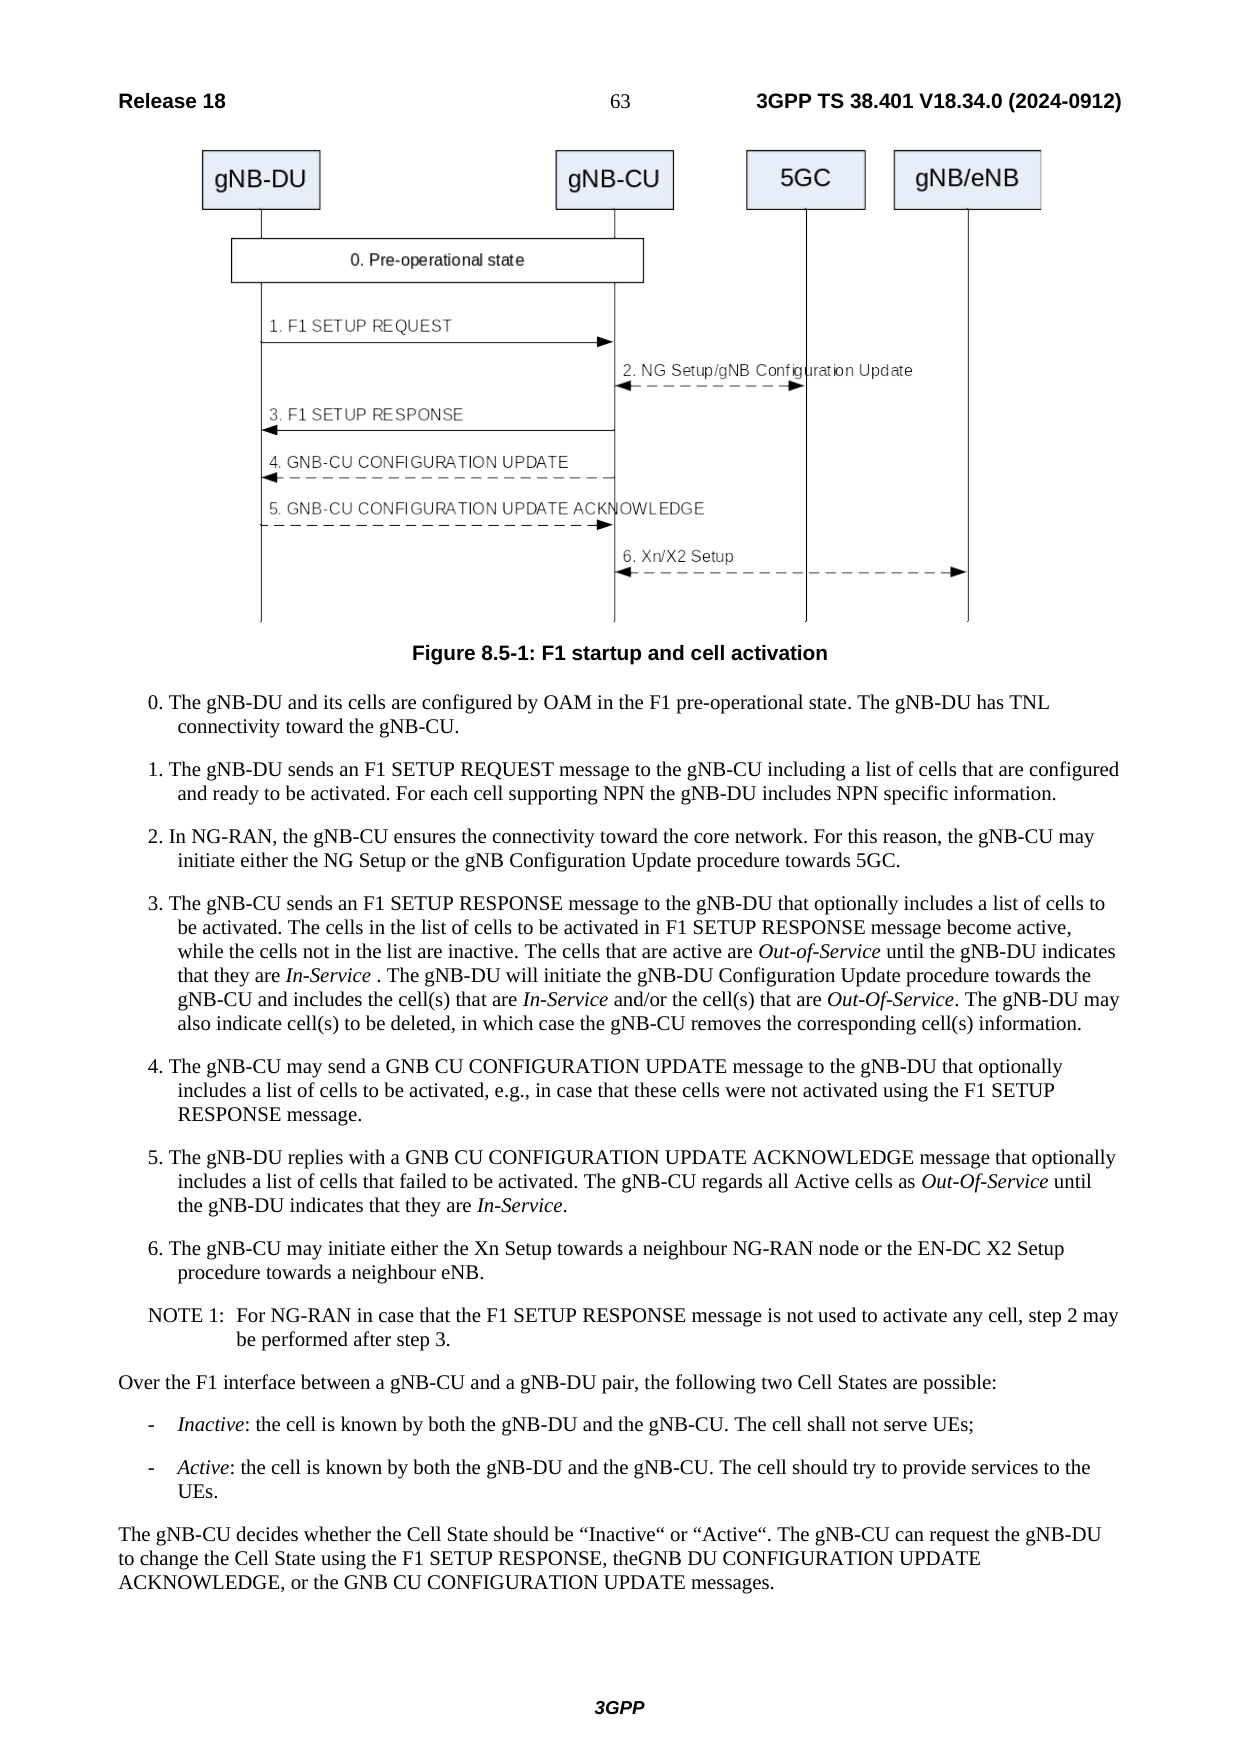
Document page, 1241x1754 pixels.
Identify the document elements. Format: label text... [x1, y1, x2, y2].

text 4. The gNB-CU may send a GNB CU CONFIGURATION UPDATE message to the gNB-DU that optionally includes a list of cells to be activated, e.g., in case that these cells were not activated using the F1 SETUP RESPONSE message. [148, 1054, 1122, 1126]
text Figure 8.5-1: F1 startup and cell activation [118, 641, 1122, 665]
text NOTE 1: For NG-RAN in case that the F1 SETUP RESPONSE message is not used to activate any cell, step 2 may be performed after step 3. [148, 1303, 1122, 1351]
text 6. The gNB-CU may initiate either the Xn Setup towards a neighbour NG-RAN node or the EN-DC X2 Setup procedure towards a neighbour eNB. [148, 1236, 1122, 1284]
text 3. The gNB-CU sends an F1 SETUP RESPONSE message to the gNB-DU that optionally includes a list of cells to be activated. The cells in the list of cells to be activated in F1 SETUP RESPONSE message become active, while the cells not in the list are inactive. The cells that are active are Out-of-Service until the gNB-DU indicates that they are In-Service . The gNB-DU will initiate the gNB-DU Configuration Update procedure towards the gNB-CU and includes the cell(s) that are In-Service and/or the cell(s) that are Out-Of-Service. The gNB-DU may also indicate cell(s) to be deleted, in which case the gNB-CU removes the corresponding cell(s) information. [148, 891, 1122, 1035]
text 0. The gNB-DU and its cells are configured by OAM in the F1 pre-operational state. The gNB-DU has TNL connectivity toward the gNB-CU. [148, 690, 1122, 738]
text 1. The gNB-DU sends an F1 SETUP REQUEST message to the gNB-CU including a list of cells that are configured and ready to be activated. For each cell supporting NPN the gNB-DU includes NPN specific information. [148, 757, 1122, 805]
text 2. In NG-RAN, the gNB-CU ensures the connectivity toward the core network. For this reason, the gNB-CU may initiate either the NG Setup or the gNB Configuration Update procedure towards 5GC. [148, 824, 1122, 872]
text 5. The gNB-DU replies with a GNB CU CONFIGURATION UPDATE ACKNOWLEDGE message that optionally includes a list of cells that failed to be activated. The gNB-CU regards all Active cells as Out-Of-Service until the gNB-DU indicates that they are In-Service. [148, 1145, 1122, 1217]
text - Inactive: the cell is known by both the gNB-DU and the gNB-CU. The cell shall not serve UEs; [148, 1412, 1122, 1436]
text - Active: the cell is known by both the gNB-DU and the gNB-CU. The cell should try to provide services to the UEs. [148, 1455, 1122, 1503]
text The gNB-CU decides whether the Cell State should be “Inactive“ or “Active“. The gNB-CU can request the gNB-DU to change the Cell State using the F1 SETUP RESPONSE, theGNB DU CONFIGURATION UPDATE ACKNOWLEDGE, or the GNB CU CONFIGURATION UPDATE messages. [118, 1522, 1122, 1594]
text Over the F1 interface between a gNB-CU and a gNB-DU pair, the following two Cell States are possible: [118, 1369, 1122, 1394]
